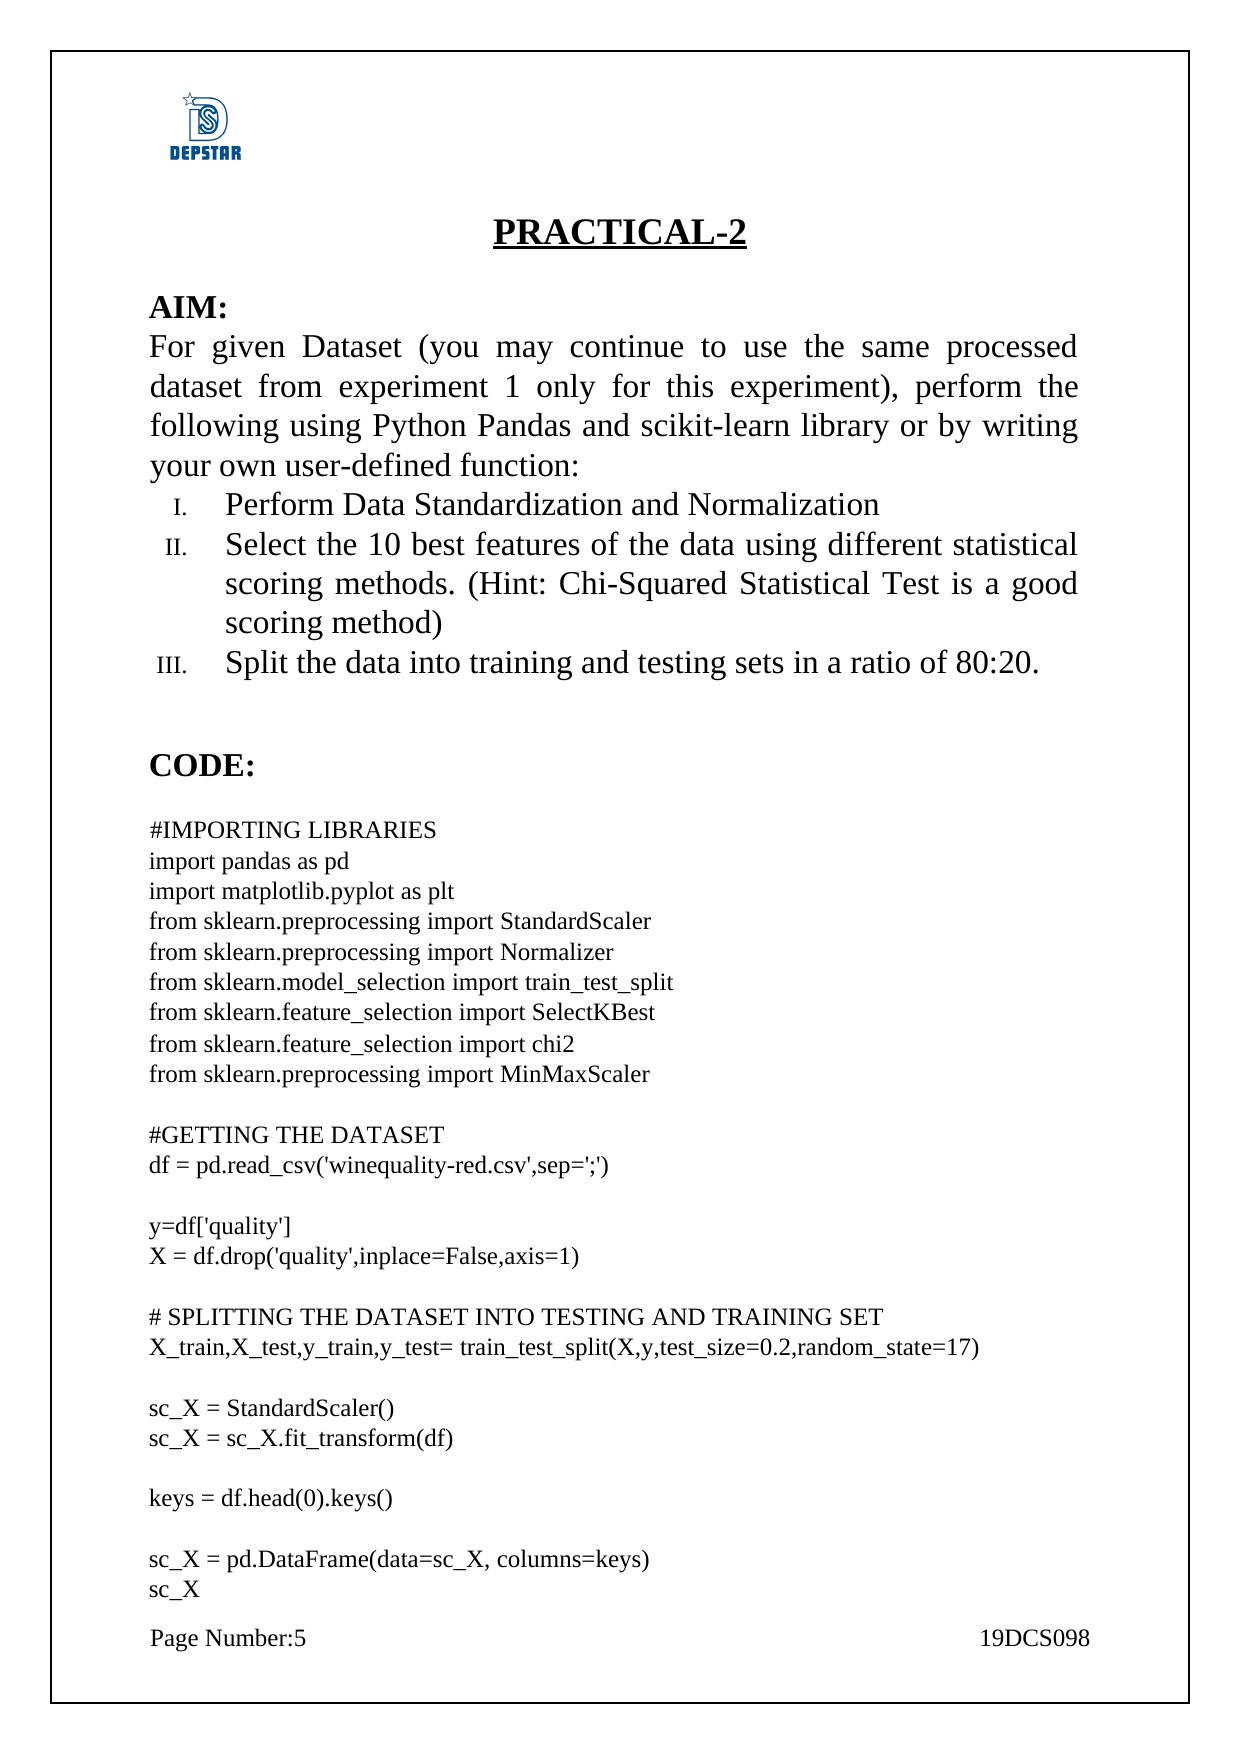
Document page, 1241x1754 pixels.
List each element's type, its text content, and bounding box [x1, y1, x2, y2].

text For given Dataset (you may continue to use the same processed dataset from experiment 1 only for this experiment), perform the following using Python Pandas and scikit-learn library or by writing your own user-defined function: [148, 326, 1079, 483]
text X = df.drop('quality',inplace=False,axis=1) [148, 1241, 1090, 1270]
text #GETTING THE DATASET [148, 1120, 1090, 1148]
list Select the 10 best features of the data using different statistical scoring methods. (Hint: Chi-Squared Statistical Test is a good scoring method) [187, 524, 1079, 641]
text import pandas as pd [148, 846, 1090, 874]
subtitle PRACTICAL-2 [150, 209, 1090, 252]
text from sklearn.model_selection import train_test_split [148, 967, 1090, 996]
text X_train,X_test,y_train,y_test= train_test_split(X,y,test_size=0.2,random_state=17) [148, 1332, 1090, 1361]
text from sklearn.preprocessing import MinMaxScaler [148, 1059, 1090, 1088]
text sc_X [148, 1574, 1090, 1603]
text keys = df.head(0).keys() [148, 1483, 1090, 1512]
text from sklearn.preprocessing import Normalizer [148, 937, 1090, 966]
text from sklearn.feature_selection import SelectKBest [148, 997, 1090, 1027]
text import matplotlib.pyplot as plt [148, 876, 1090, 905]
text from sklearn.preprocessing import StandardScaler [148, 906, 1090, 935]
text y=df['quality'] [148, 1211, 1090, 1239]
text CODE: [148, 746, 1090, 784]
text AIM: [148, 287, 1090, 325]
text df = pd.read_csv('winequality-red.csv',sep=';') [148, 1150, 1090, 1179]
list Split the data into training and testing sets in a ratio of 80:20. [187, 642, 1079, 681]
text sc_X = pd.DataFrame(data=sc_X, columns=keys) [148, 1544, 1090, 1573]
list Perform Data Standardization and Normalization [187, 484, 1079, 523]
text sc_X = StandardScaler() [148, 1393, 1090, 1421]
picture [150, 73, 263, 181]
text #IMPORTING LIBRARIES [150, 816, 1090, 844]
text from sklearn.feature_selection import chi2 [148, 1029, 1090, 1058]
text sc_X = sc_X.fit_transform(df) [148, 1423, 1090, 1452]
text # SPLITTING THE DATASET INTO TESTING AND TRAINING SET [148, 1302, 1090, 1330]
